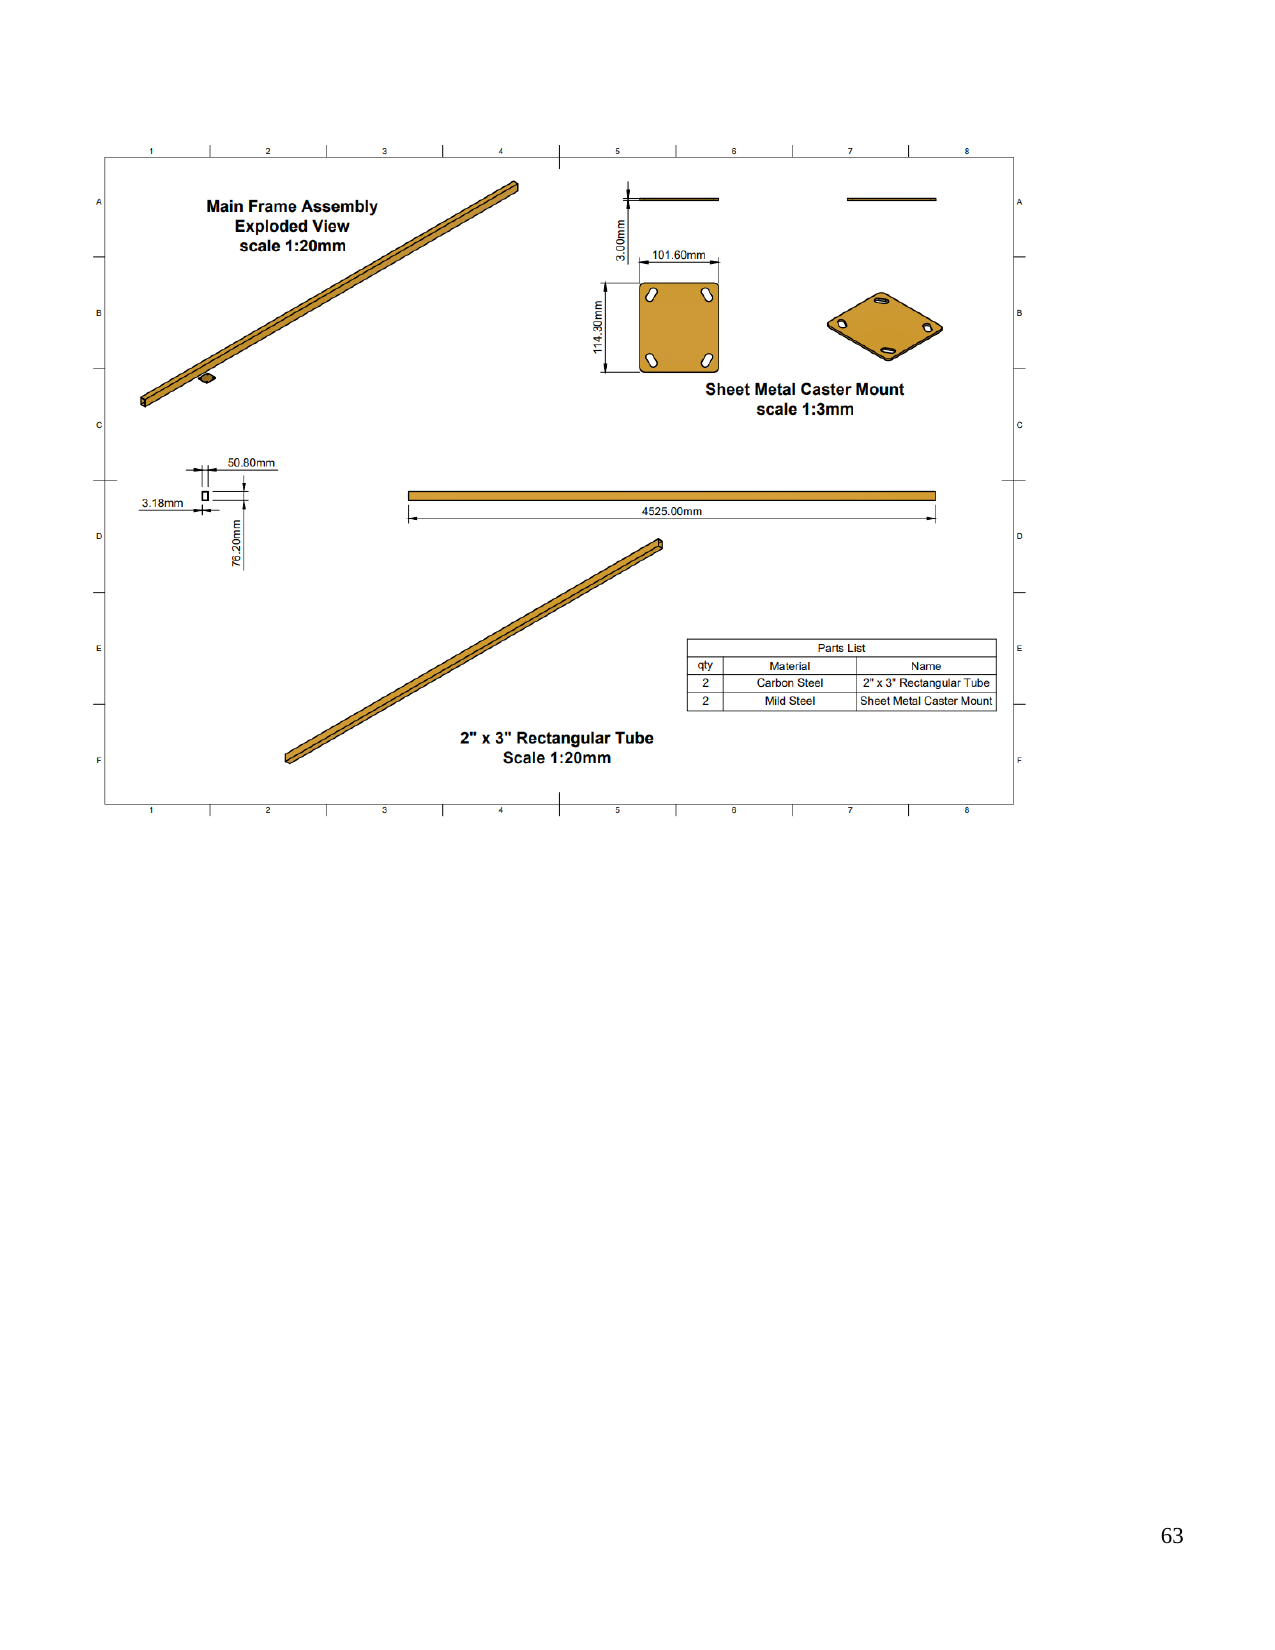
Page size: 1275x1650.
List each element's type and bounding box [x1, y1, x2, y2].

picture [91, 143, 1032, 819]
